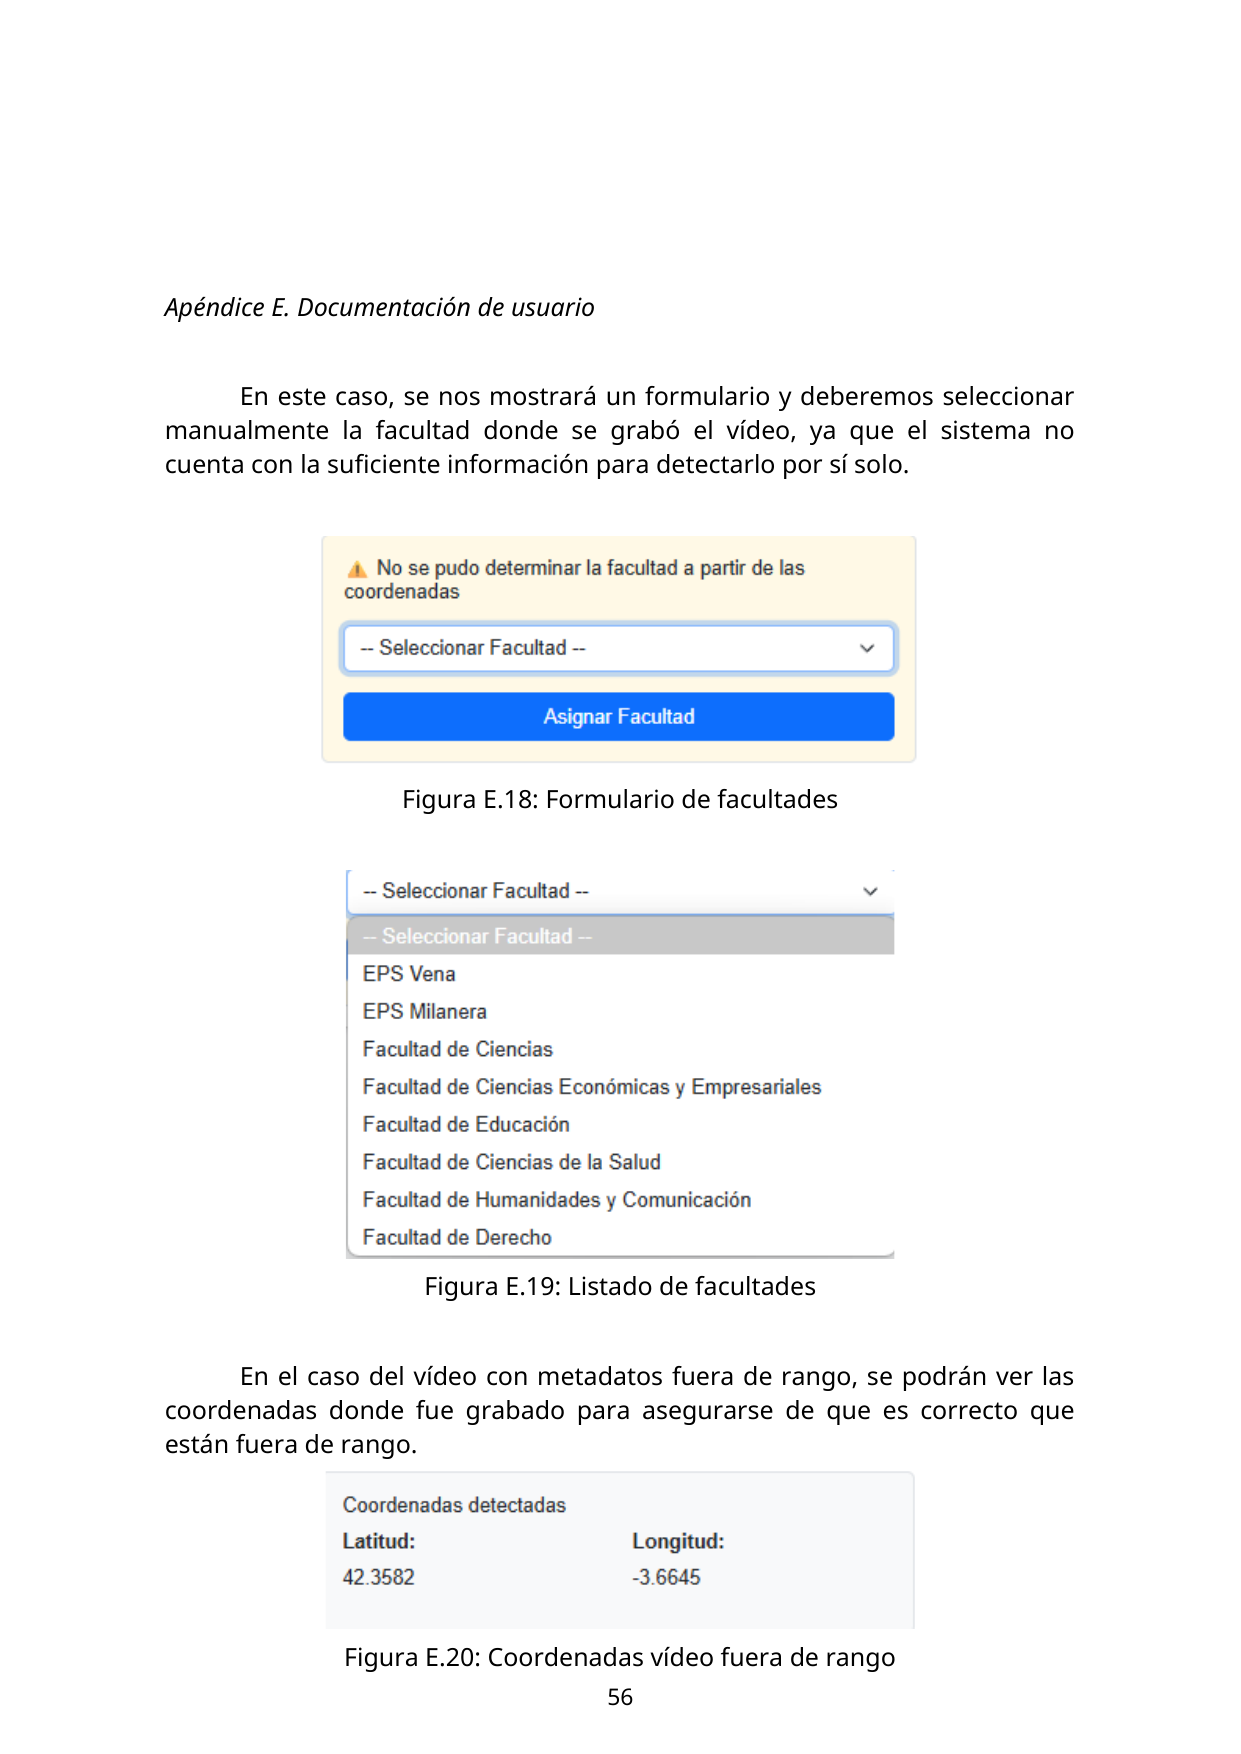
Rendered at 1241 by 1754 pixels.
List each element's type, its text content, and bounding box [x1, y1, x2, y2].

text En el caso del vídeo con metadatos fuera de rango, se podrán ver las coordenadas donde fue grabado para asegurarse de que es correcto que están fuera de rango. [164, 1358, 1076, 1460]
text Figura E.20: Coordenadas vídeo fuera de rango [164, 1639, 1076, 1673]
text Apéndice E. Documentación de usuario [164, 289, 1076, 323]
text En este caso, se nos mostrará un formulario y deberemos seleccionar manualmente la facultad donde se grabó el vídeo, ya que el sistema no cuenta con la suficiente información para detectarlo por sí solo. [164, 379, 1076, 481]
text Figura E.18: Formulario de facultades [164, 781, 1076, 815]
text Figura E.19: Listado de facultades [164, 1269, 1076, 1303]
picture [325, 1471, 915, 1629]
picture [345, 870, 895, 1259]
picture [317, 536, 923, 771]
